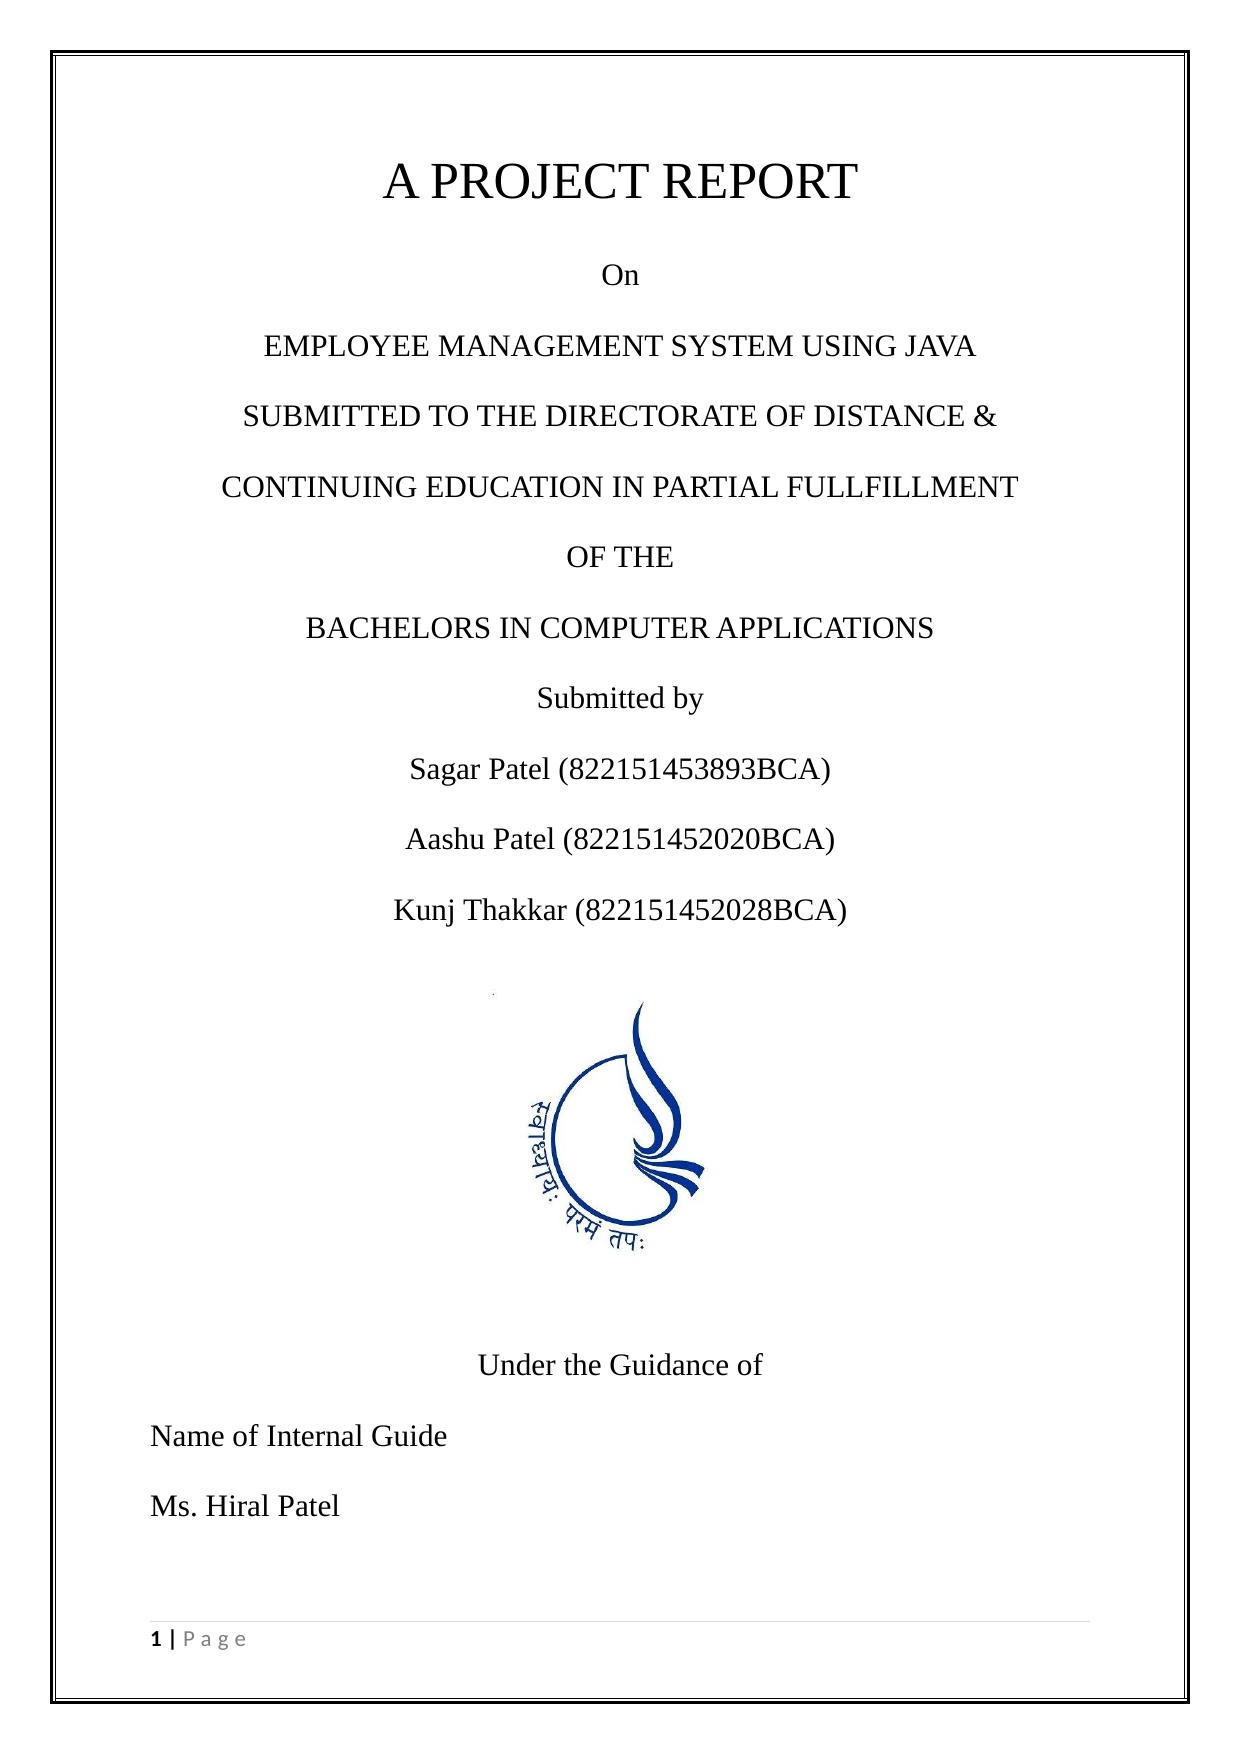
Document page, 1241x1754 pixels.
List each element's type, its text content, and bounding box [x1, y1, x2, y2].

text Aashu Patel (822151452020BCA) [150, 821, 1090, 857]
text BACHELORS IN COMPUTER APPLICATIONS [150, 609, 1090, 645]
text Submitted by [150, 679, 1090, 716]
text Kunj Thakkar (822151452028BCA) [150, 891, 1090, 927]
text OF THE [150, 538, 1090, 574]
text Under the Guidance of [150, 1347, 1090, 1383]
text A PROJECT REPORT [150, 150, 1090, 210]
text Ms. Hiral Patel [150, 1488, 1090, 1524]
text CONTINUING EDUCATION IN PARTIAL FULLFILLMENT [150, 468, 1090, 504]
picture [442, 961, 798, 1316]
text SUBMITTED TO THE DIRECTORATE OF DISTANCE & [150, 397, 1090, 433]
text On [150, 256, 1090, 292]
text Name of Internal Guide [150, 1417, 1090, 1453]
text Sagar Patel (822151453893BCA) [150, 750, 1090, 786]
text EMPLOYEE MANAGEMENT SYSTEM USING JAVA [150, 327, 1090, 363]
